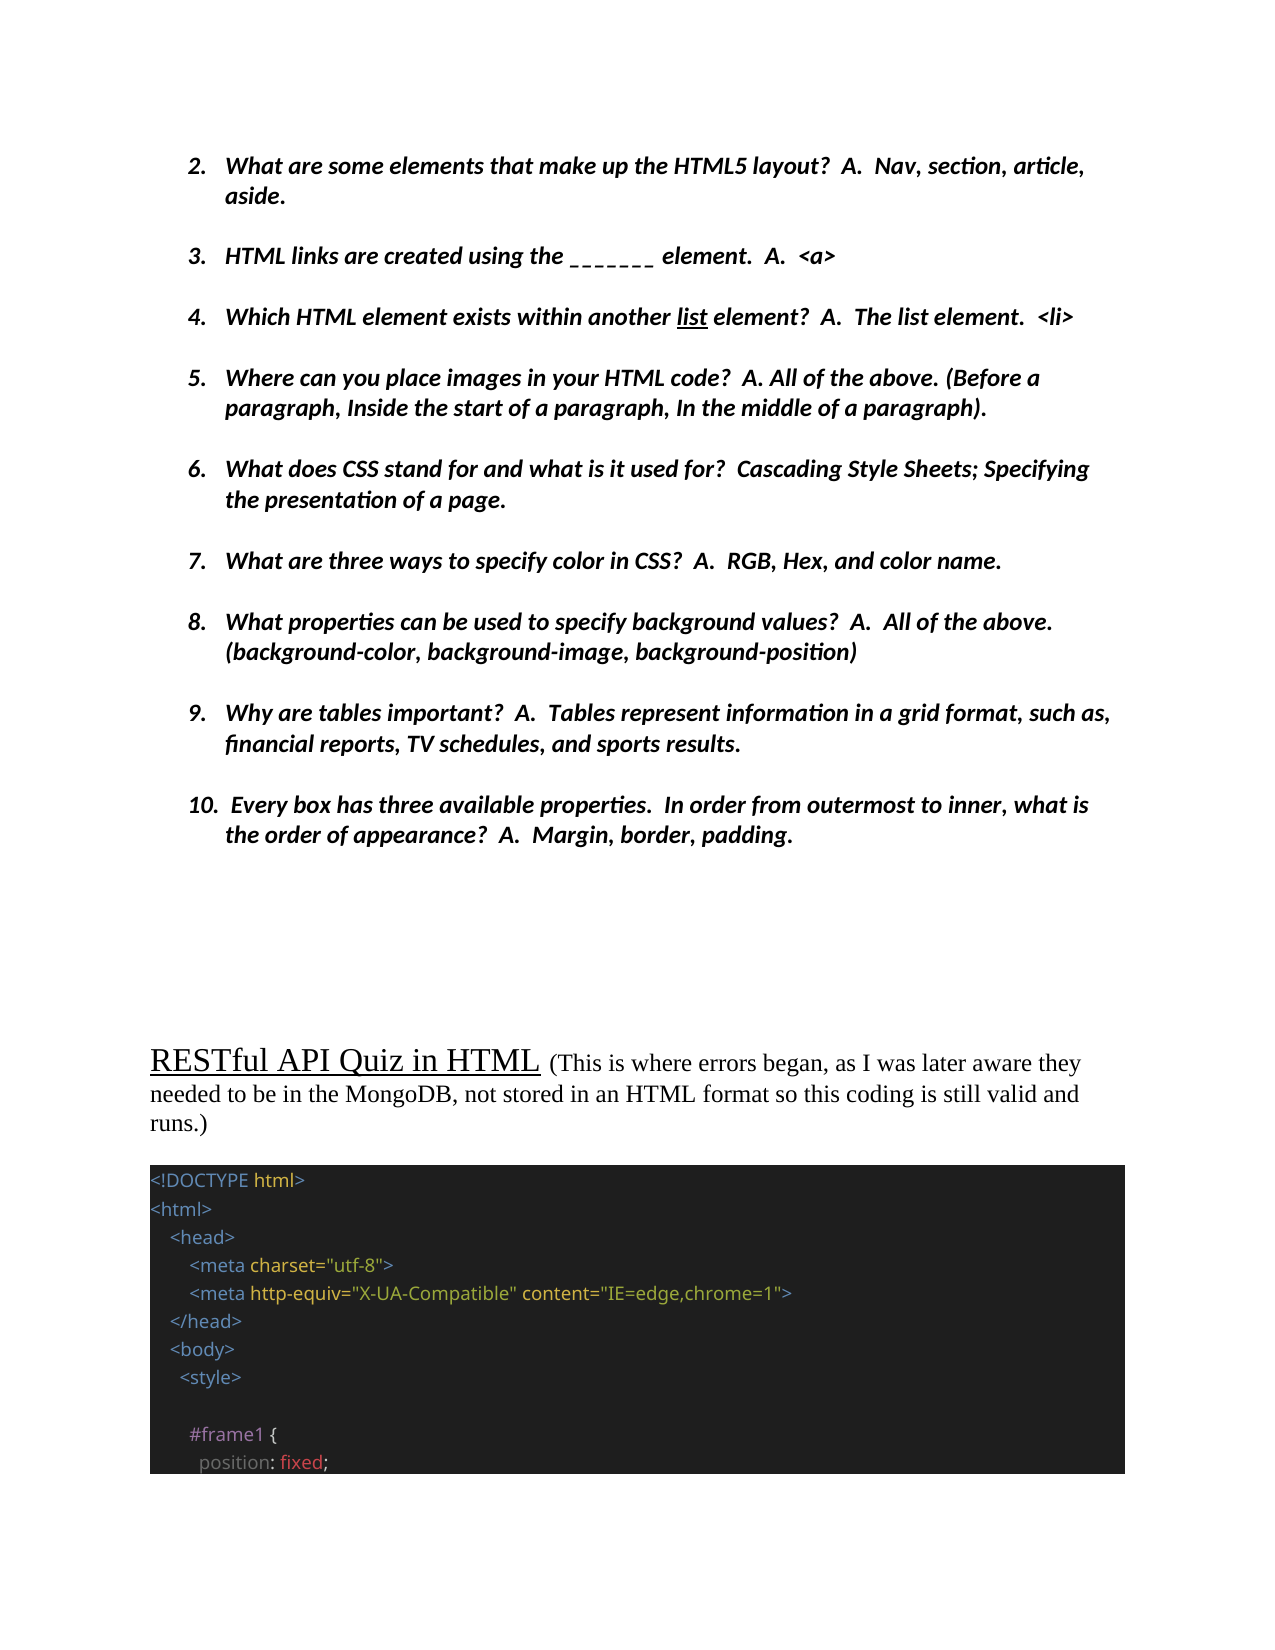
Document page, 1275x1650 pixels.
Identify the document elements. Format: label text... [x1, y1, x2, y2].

text <!DOCTYPE html> [150, 1165, 1125, 1193]
list HTML links are created using the _______ element. A. <a> [187, 240, 1125, 270]
text <body> [150, 1334, 1125, 1362]
text #frame1 { [150, 1418, 1125, 1446]
list Every box has three available properties. In order from outermost to inner, what is the order of appearance? A. Margin, border, padding. [187, 789, 1125, 850]
text <meta charset="utf-8"> [150, 1249, 1125, 1278]
text <meta http-equiv="X-UA-Compatible" content="IE=edge,chrome=1"> [150, 1278, 1125, 1306]
list What properties can be used to specify background values? A. All of the above. (background-color, background-image, background-position) [187, 606, 1125, 667]
list Why are tables important? A. Tables represent information in a grid format, such as, financial reports, TV schedules, and sports results. [187, 698, 1125, 759]
list What does CSS stand for and what is it used for? Cascading Style Sheets; Specifying the presentation of a page. [187, 453, 1125, 514]
text <style> [150, 1362, 1125, 1390]
text </head> [150, 1306, 1125, 1334]
text <head> [150, 1221, 1125, 1249]
list What are three ways to specify color in CSS? A. RGB, Hex, and color name. [187, 545, 1125, 576]
text <html> [150, 1193, 1125, 1221]
list Where can you place images in your HTML code? A. All of the above. (Before a paragraph, Inside the start of a paragraph, In the middle of a paragraph). [187, 362, 1125, 423]
text position: fixed; [150, 1446, 1125, 1474]
text RESTful API Quiz in HTML (This is where errors began, as I was later aware they needed to be in the MongoDB, not stored in an HTML format so this coding is still valid and runs.) [150, 1041, 1125, 1136]
list Which HTML element exists within another list element? A. The list element. <li> [187, 301, 1125, 331]
list What are some elements that make up the HTML5 layout? A. Nav, section, article, aside. [187, 150, 1125, 211]
